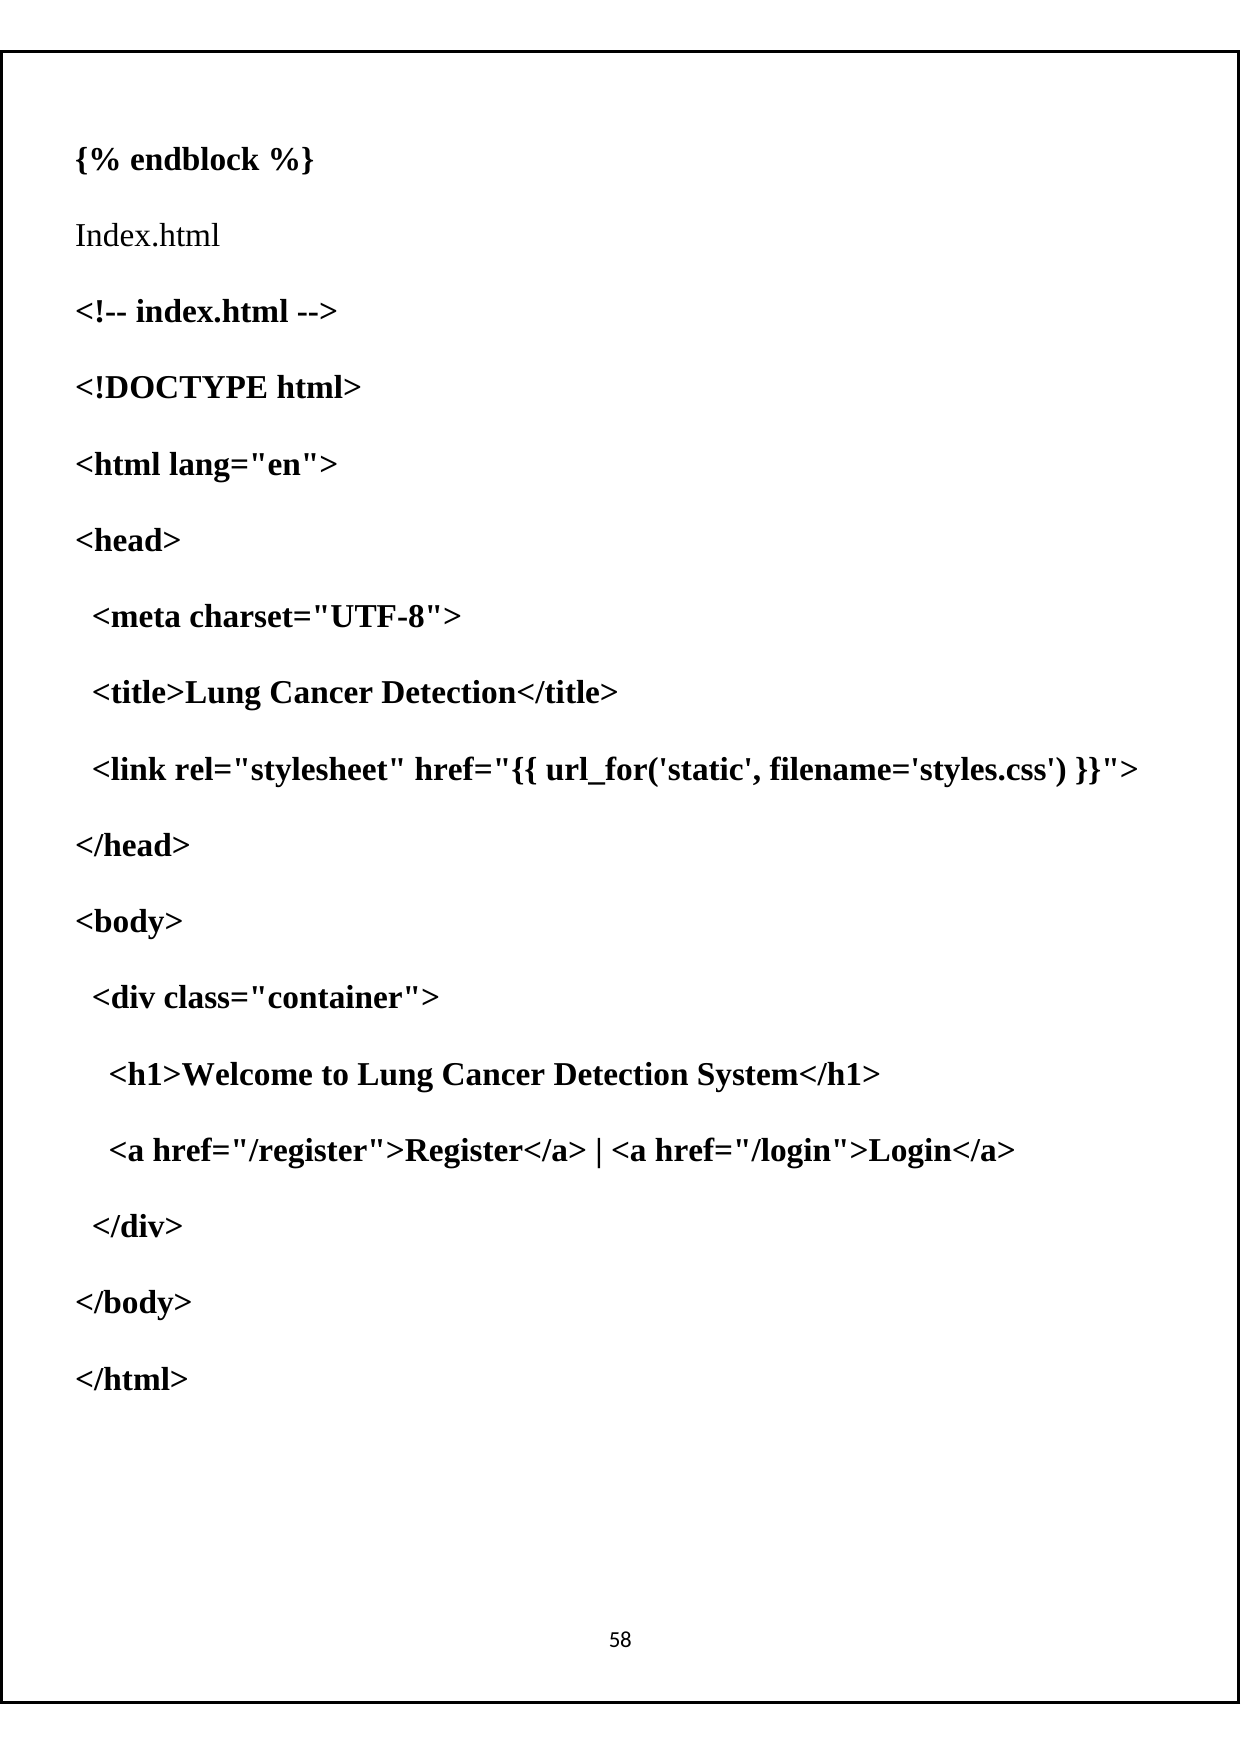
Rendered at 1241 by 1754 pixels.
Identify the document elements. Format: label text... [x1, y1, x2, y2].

subtitle <div class="container"> [75, 978, 1237, 1016]
subtitle <!-- index.html --> [75, 292, 1237, 330]
subtitle Index.html [75, 216, 1237, 254]
subtitle </html> [75, 1359, 1237, 1398]
subtitle </div> [75, 1207, 1237, 1245]
subtitle </head> [75, 826, 1237, 864]
subtitle <h1>Welcome to Lung Cancer Detection System</h1> [75, 1054, 1237, 1093]
subtitle <!DOCTYPE html> [75, 368, 1237, 406]
subtitle <meta charset="UTF-8"> [75, 597, 1237, 635]
subtitle <head> [75, 521, 1237, 559]
subtitle <a href="/register">Register</a> | <a href="/login">Login</a> [75, 1131, 1237, 1169]
subtitle <body> [75, 902, 1237, 940]
subtitle <title>Lung Cancer Detection</title> [75, 673, 1237, 711]
subtitle <link rel="stylesheet" href="{{ url_for('static', filename='styles.css') }}"> [75, 749, 1237, 788]
subtitle <html lang="en"> [75, 444, 1237, 483]
subtitle </body> [75, 1283, 1237, 1321]
subtitle {% endblock %} [75, 139, 1237, 178]
